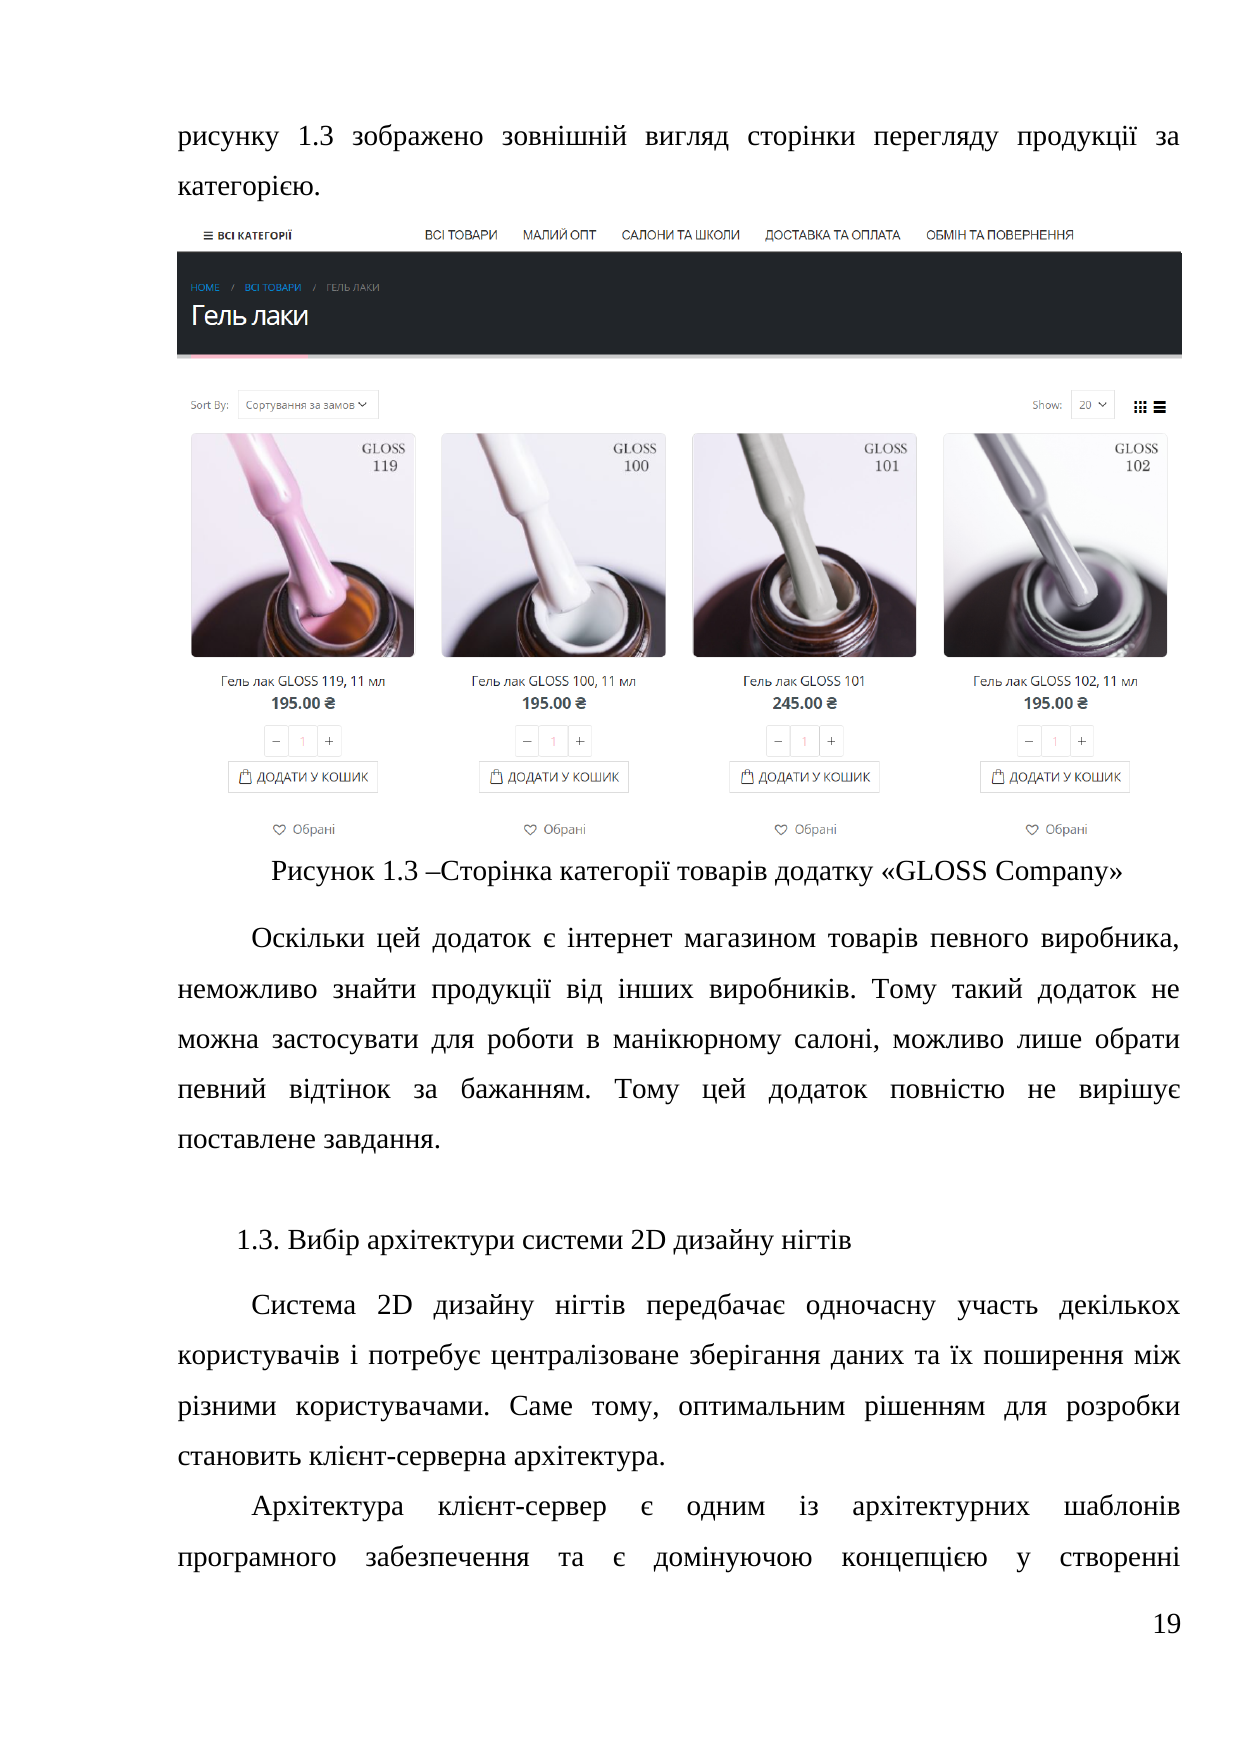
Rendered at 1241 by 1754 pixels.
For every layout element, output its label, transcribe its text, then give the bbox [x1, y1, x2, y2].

text Система 2D дизайну нігтів передбачає одночасну участь декількох користувачів і потребує централізоване зберігання даних та їх поширення між різними користувачами. Саме тому, оптимальним рішенням для розробки становить клієнт-серверна архітектура. [177, 1287, 1181, 1472]
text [177, 118, 1181, 202]
picture [177, 218, 1182, 844]
subtitle Вибір архітектури системи 2D дизайну нігтів [207, 1222, 1181, 1256]
text Оскільки цей додаток є інтернет магазином товарів певного виробника, неможливо знайти продукції від інших виробників. Тому такий додаток не можна застосувати для роботи в манікюрному салоні, можливо лише обрати певний відтінок за бажанням. Тому цей додаток повністю не вирішує поставлене завдання. [177, 920, 1181, 1155]
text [177, 1488, 1181, 1572]
